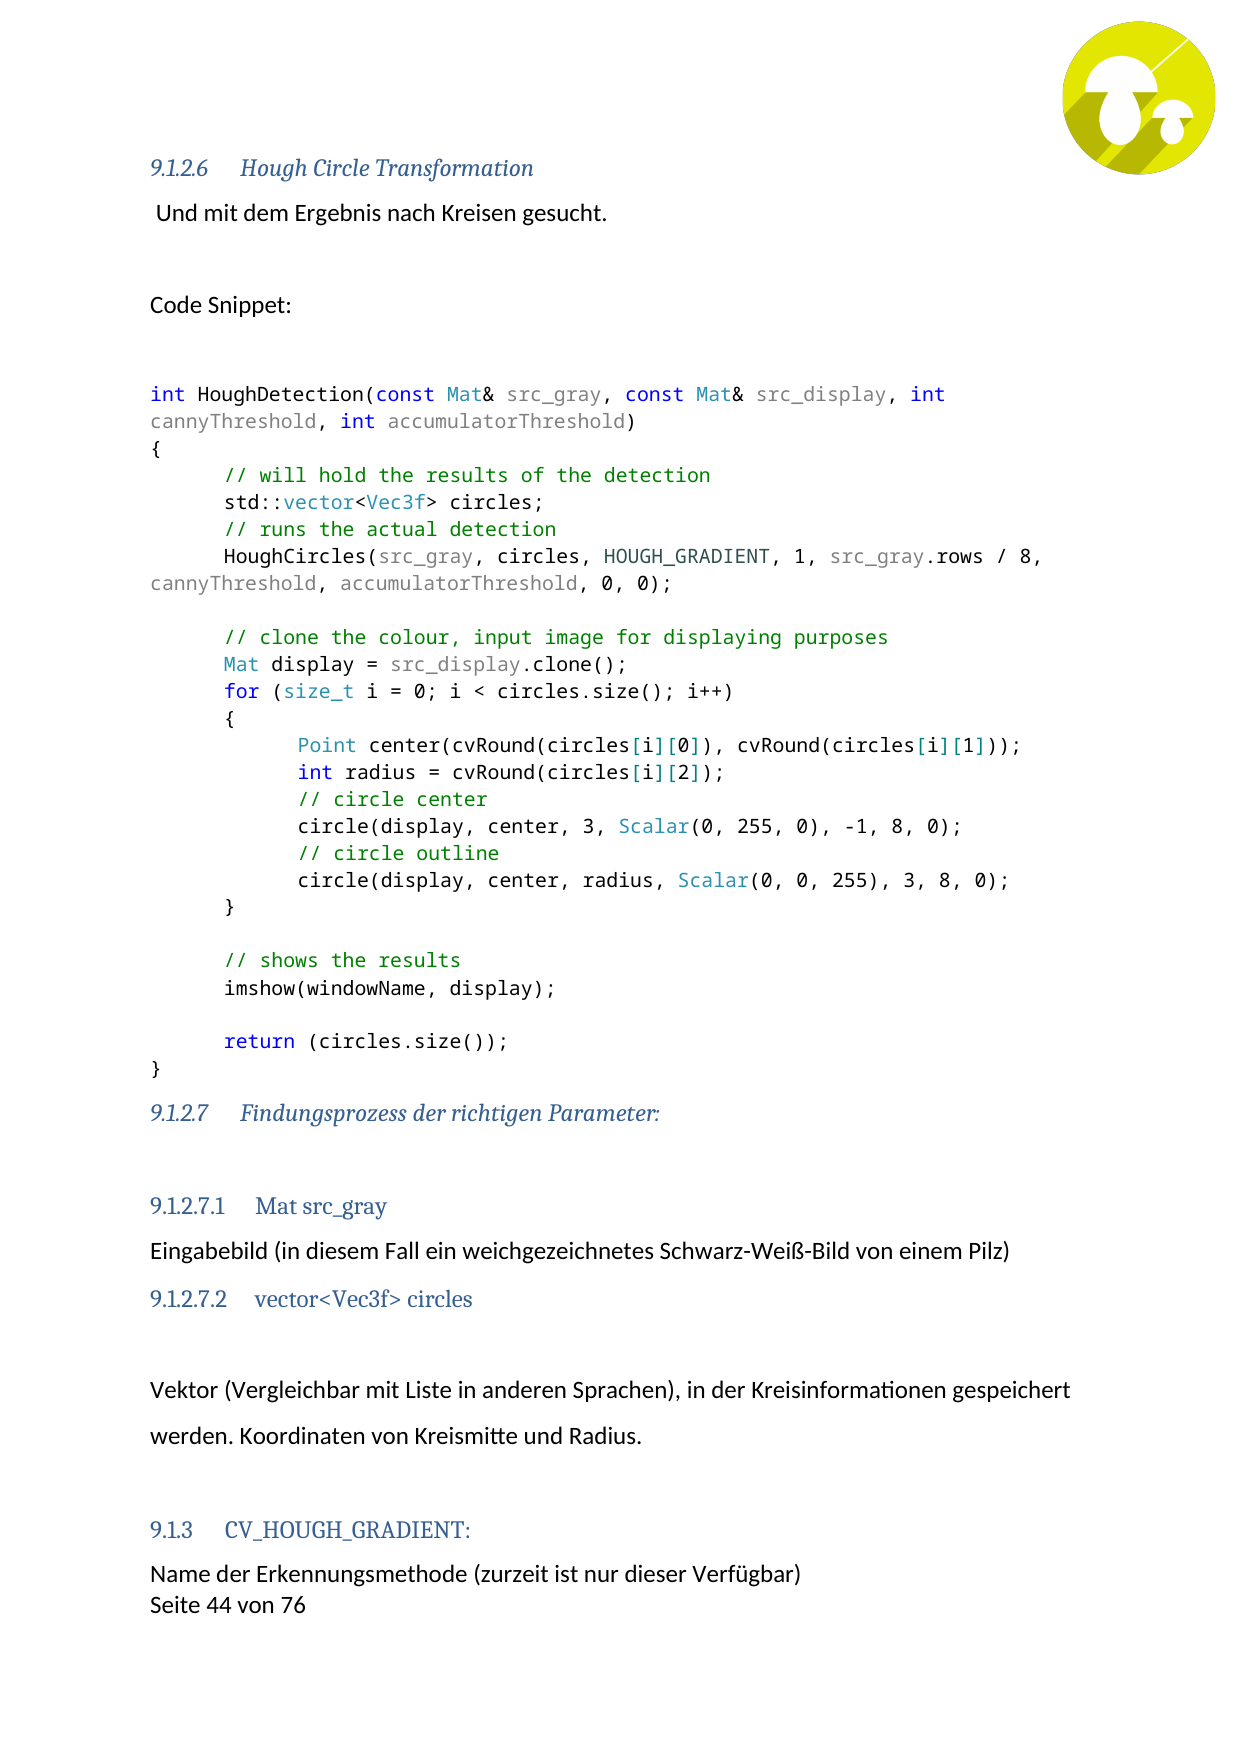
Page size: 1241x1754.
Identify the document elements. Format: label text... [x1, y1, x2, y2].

text { [150, 704, 1090, 731]
text circle(display, center, 3, Scalar(0, 255, 0), -1, 8, 0); [150, 812, 1090, 839]
text // will hold the results of the detection [150, 461, 1090, 488]
text Point center(cvRound(circles[i][0]), cvRound(circles[i][1])); [150, 731, 1090, 758]
subtitle CV_HOUGH_GRADIENT: [150, 1516, 1090, 1544]
subtitle vector<Vec3f> circles [150, 1285, 1090, 1314]
text Vektor (Vergleichbar mit Liste in anderen Sprachen), in der Kreisinformationen gespeichert werden. Koordinaten von Kreismitte und Radius. [150, 1374, 1090, 1450]
text // circle center [150, 785, 1090, 812]
text { [150, 434, 1090, 461]
subtitle Mat src_gray [150, 1192, 1090, 1221]
picture [1062, 21, 1216, 175]
text } [150, 893, 1090, 920]
text int HoughDetection(const Mat& src_gray, const Mat& src_display, int cannyThreshold, int accumulatorThreshold) [150, 380, 1090, 434]
text Und mit dem Ergebnis nach Kreisen gesucht. [150, 197, 1090, 228]
text std::vector<Vec3f> circles; [150, 488, 1090, 515]
subtitle Findungsprozess der richtigen Parameter: [150, 1099, 1090, 1128]
subtitle Hough Circle Transformation [150, 154, 1090, 183]
text } [150, 1055, 1090, 1082]
text Name der Erkennungsmethode (zurzeit ist nur dieser Verfügbar) [150, 1559, 1090, 1589]
text Mat display = src_display.clone(); [150, 650, 1090, 677]
text Eingabebild (in diesem Fall ein weichgezeichnetes Schwarz-Weiß-Bild von einem Pilz) [150, 1235, 1090, 1266]
text int radius = cvRound(circles[i][2]); [150, 758, 1090, 785]
text // shows the results [150, 947, 1090, 974]
text for (size_t i = 0; i < circles.size(); i++) [150, 677, 1090, 704]
text HoughCircles(src_gray, circles, HOUGH_GRADIENT, 1, src_gray.rows / 8, cannyThreshold, accumulatorThreshold, 0, 0); [150, 542, 1090, 596]
text // clone the colour, input image for displaying purposes [150, 623, 1090, 650]
text imshow(windowName, display); [150, 974, 1090, 1001]
text // runs the actual detection [150, 515, 1090, 542]
text circle(display, center, radius, Scalar(0, 0, 255), 3, 8, 0); [150, 866, 1090, 893]
text // circle outline [150, 839, 1090, 866]
text return (circles.size()); [150, 1028, 1090, 1055]
text Code Snippet: [150, 289, 1090, 319]
